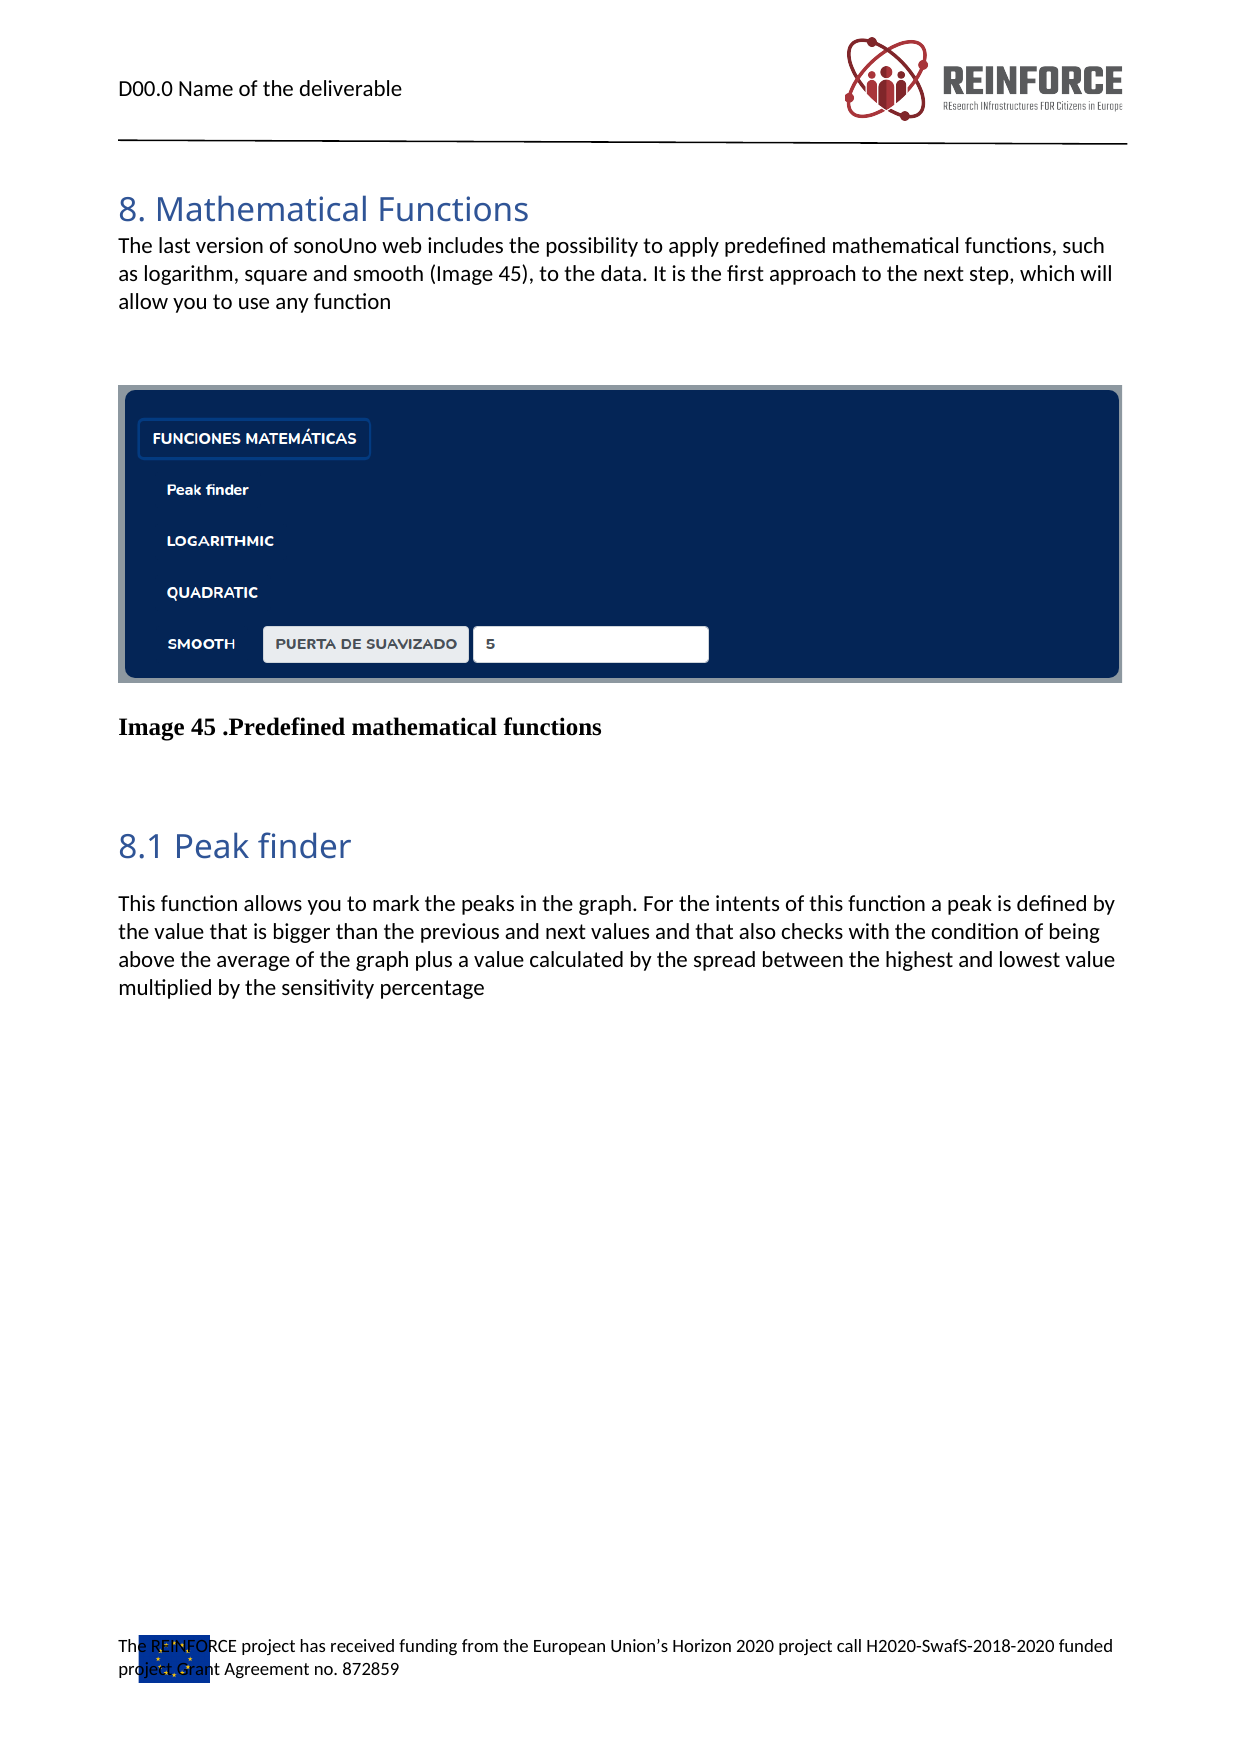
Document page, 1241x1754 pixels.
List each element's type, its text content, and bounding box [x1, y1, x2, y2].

text The last version of sonoUno web includes the possibility to apply predefined mathematical functions, such as logarithm, square and smooth (Image 45), to the data. It is the first approach to the next step, which will allow you to use any function [118, 231, 1122, 315]
subtitle Image 45 .Predefined mathematical functions [118, 712, 1122, 741]
text This function allows you to mark the peaks in the graph. For the intents of this function a peak is defined by the value that is bigger than the previous and next values and that also checks with the condition of being above the average of the graph plus a value calculated by the spread between the highest and lowest value multiplied by the sensitivity percentage [118, 889, 1122, 1001]
picture [118, 385, 1123, 683]
picture [138, 1635, 210, 1683]
subtitle 8.1 Peak finder [118, 823, 1122, 868]
subtitle 8. Mathematical Functions [118, 186, 1122, 231]
picture [845, 37, 1123, 121]
